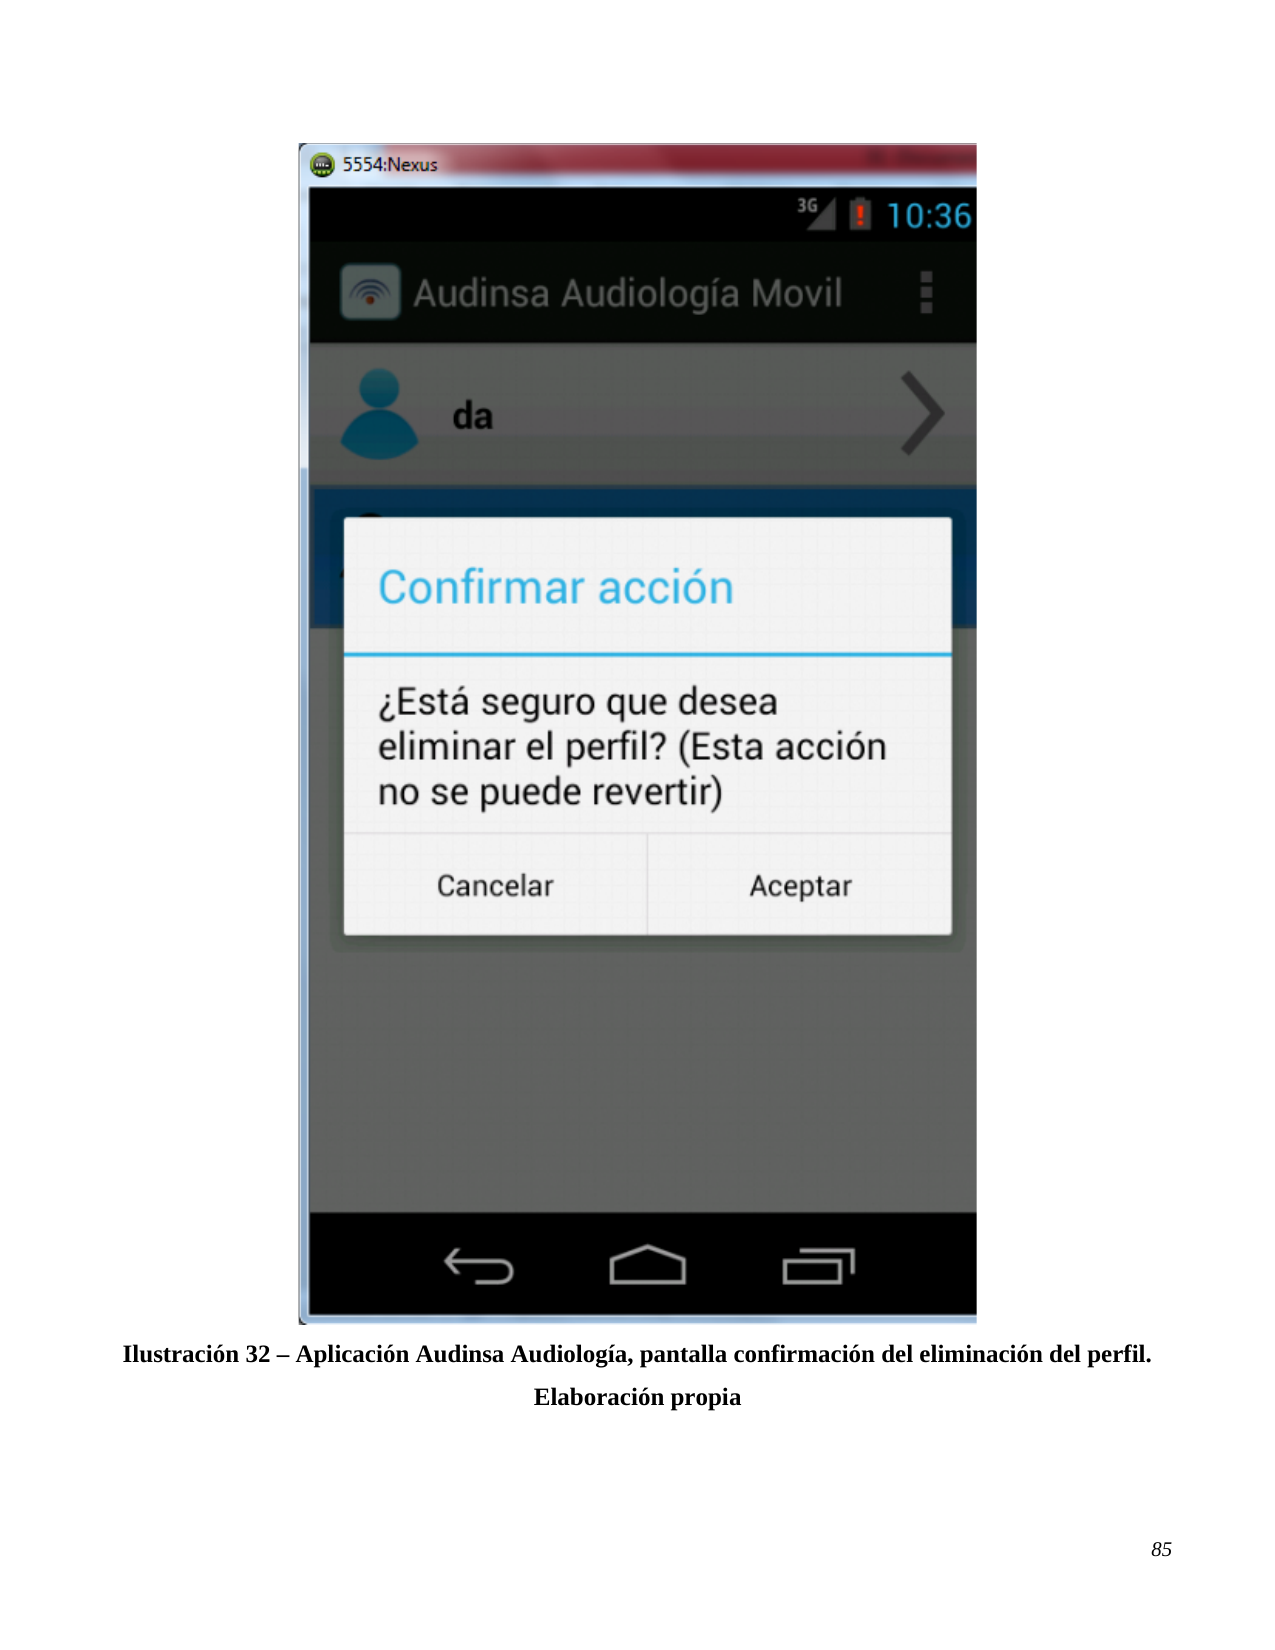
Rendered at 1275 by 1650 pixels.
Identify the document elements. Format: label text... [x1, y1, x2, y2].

text Elaboración propia [103, 1382, 1172, 1411]
text Ilustración 32 – Aplicación Audinsa Audiología, pantalla confirmación del eliminación del perfil. [103, 1339, 1172, 1368]
picture [298, 143, 977, 1325]
